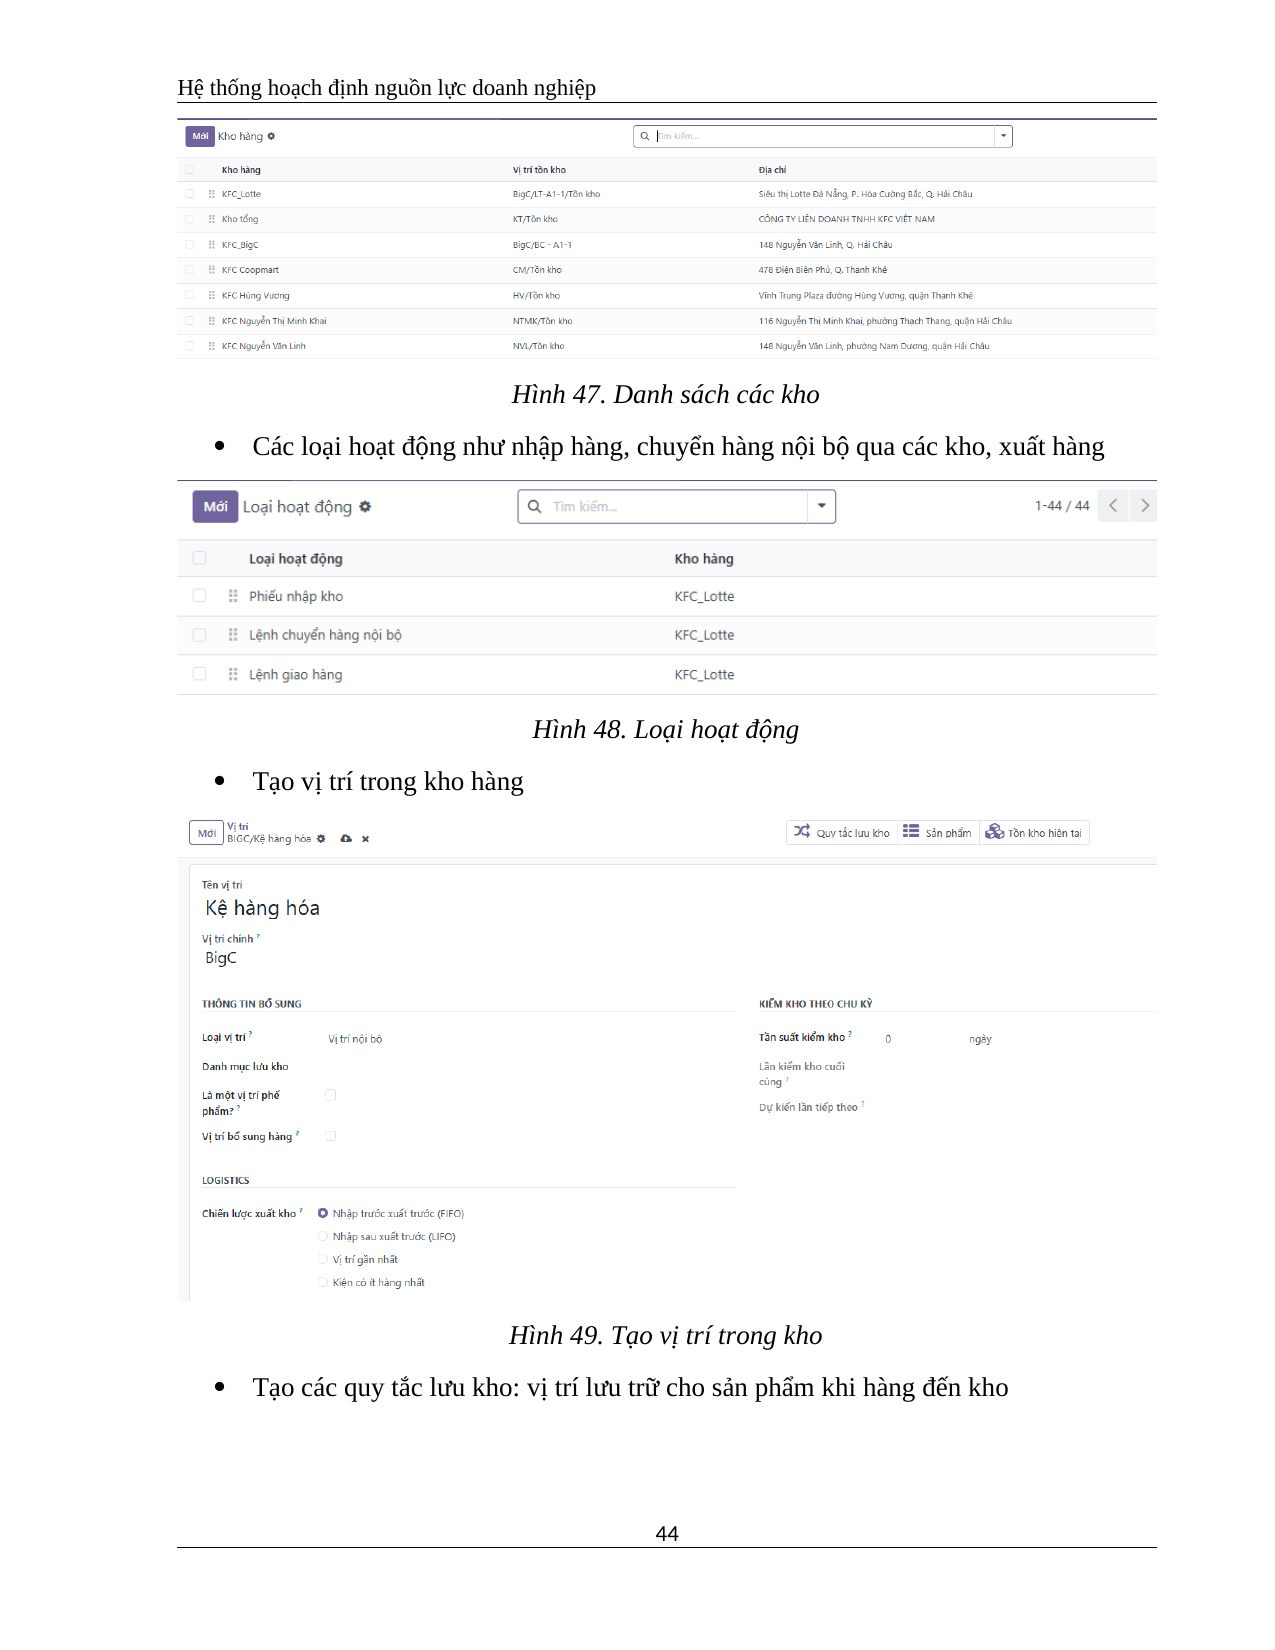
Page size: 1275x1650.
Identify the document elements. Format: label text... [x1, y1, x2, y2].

list Tạo vị trí trong kho hàng [215, 766, 1157, 797]
picture [177, 118, 1157, 359]
picture [177, 480, 1157, 695]
list Các loại hoạt động như nhập hàng, chuyển hàng nội bộ qua các kho, xuất hàng [215, 430, 1157, 461]
text Hình 48. Loại hoạt động [177, 713, 1157, 745]
text Hình 47. Danh sách các kho [177, 378, 1157, 409]
picture [177, 816, 1157, 1301]
text Hình 49. Tạo vị trí trong kho [177, 1319, 1157, 1351]
list Tạo các quy tắc lưu kho: vị trí lưu trữ cho sản phẩm khi hàng đến kho [215, 1371, 1157, 1403]
